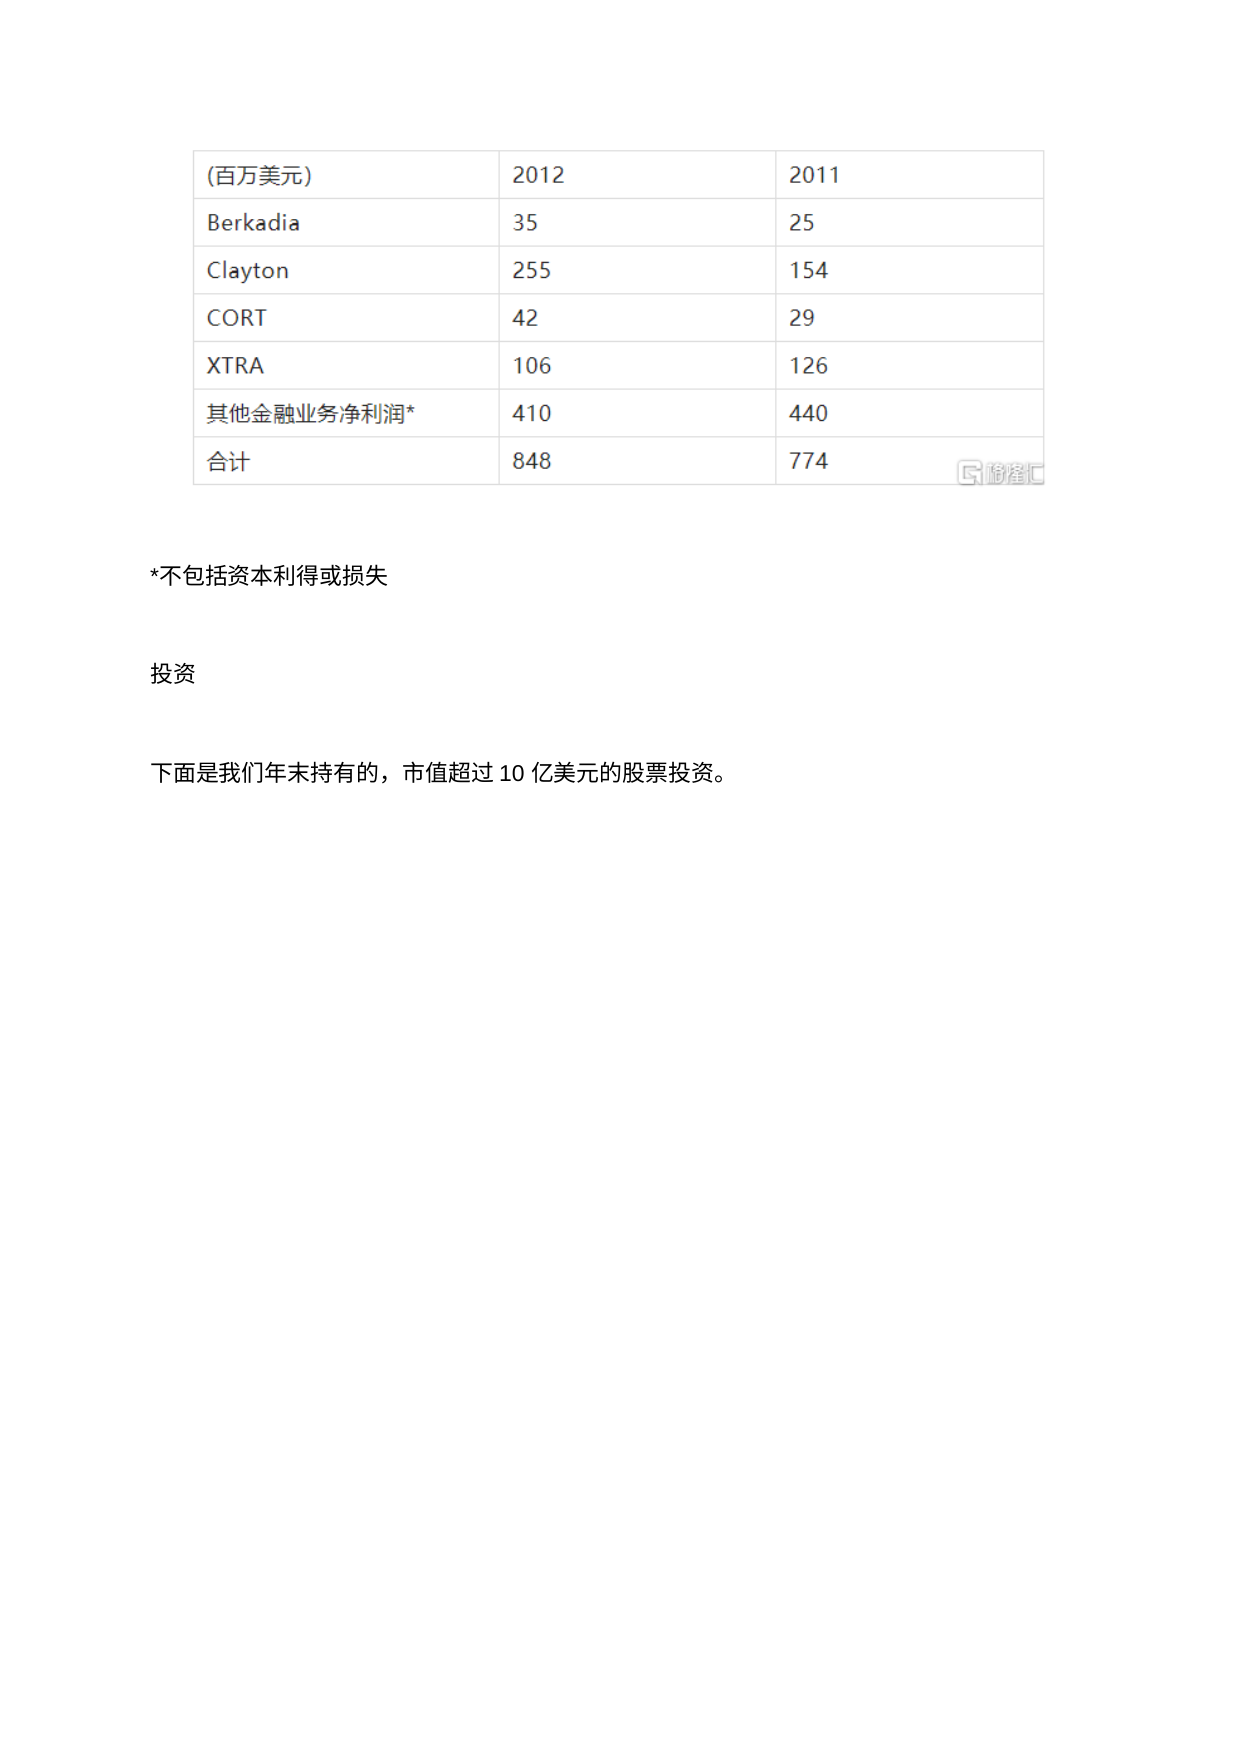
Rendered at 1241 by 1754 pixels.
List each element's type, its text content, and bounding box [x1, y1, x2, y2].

picture [188, 150, 1052, 494]
text 投资 [150, 656, 1090, 689]
text 下面是我们年末持有的，市值超过 10 亿美元的股票投资。 [150, 754, 1090, 788]
text *不包括资本利得或损失 [150, 558, 1090, 591]
